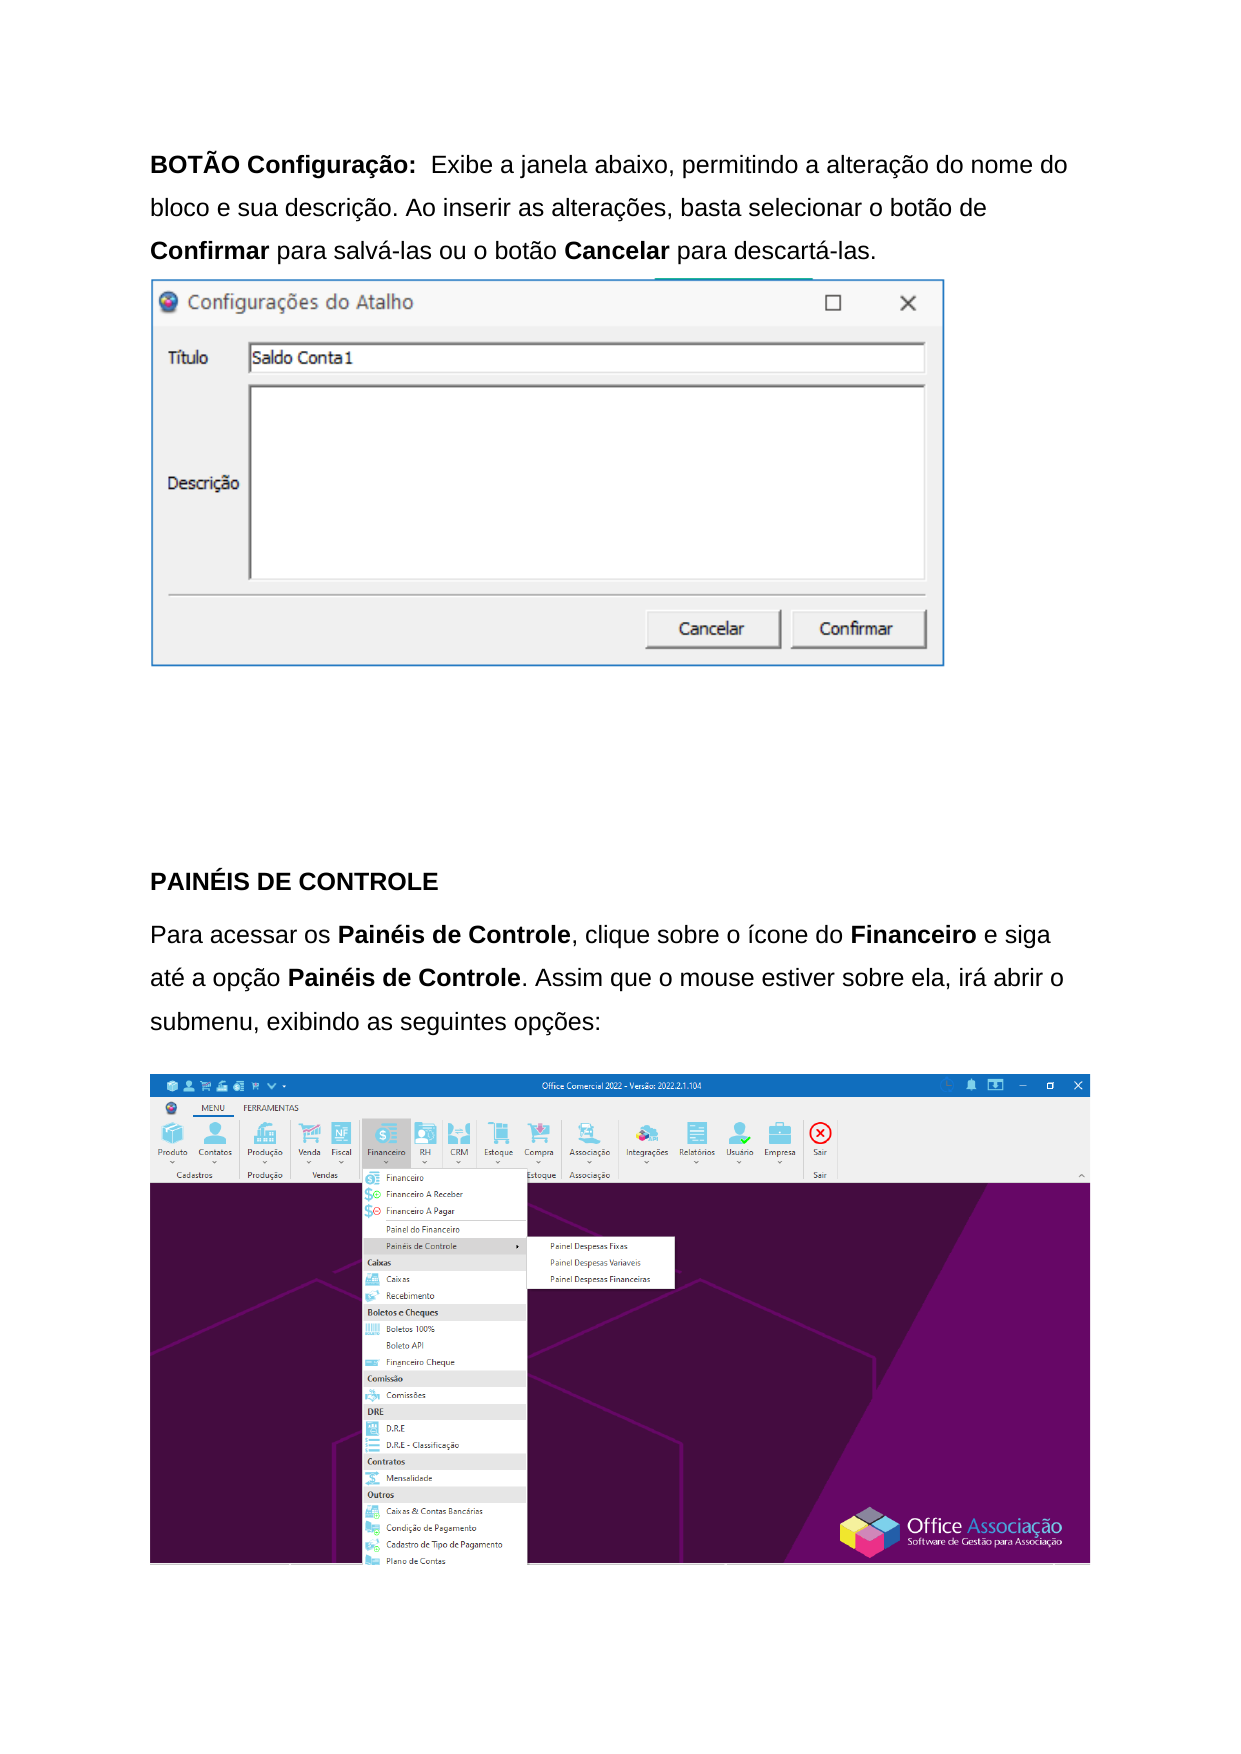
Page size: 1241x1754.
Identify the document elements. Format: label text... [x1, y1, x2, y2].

text PAINÉIS DE CONTROLE [150, 867, 1090, 895]
text Para acessar os Painéis de Controle, clique sobre o ícone do Financeiro e siga até a opção Painéis de Controle. Assim que o mouse estiver sobre ela, irá abrir o submenu, exibindo as seguintes opções: [150, 920, 1090, 1035]
picture [150, 1074, 1091, 1565]
picture [150, 278, 946, 668]
